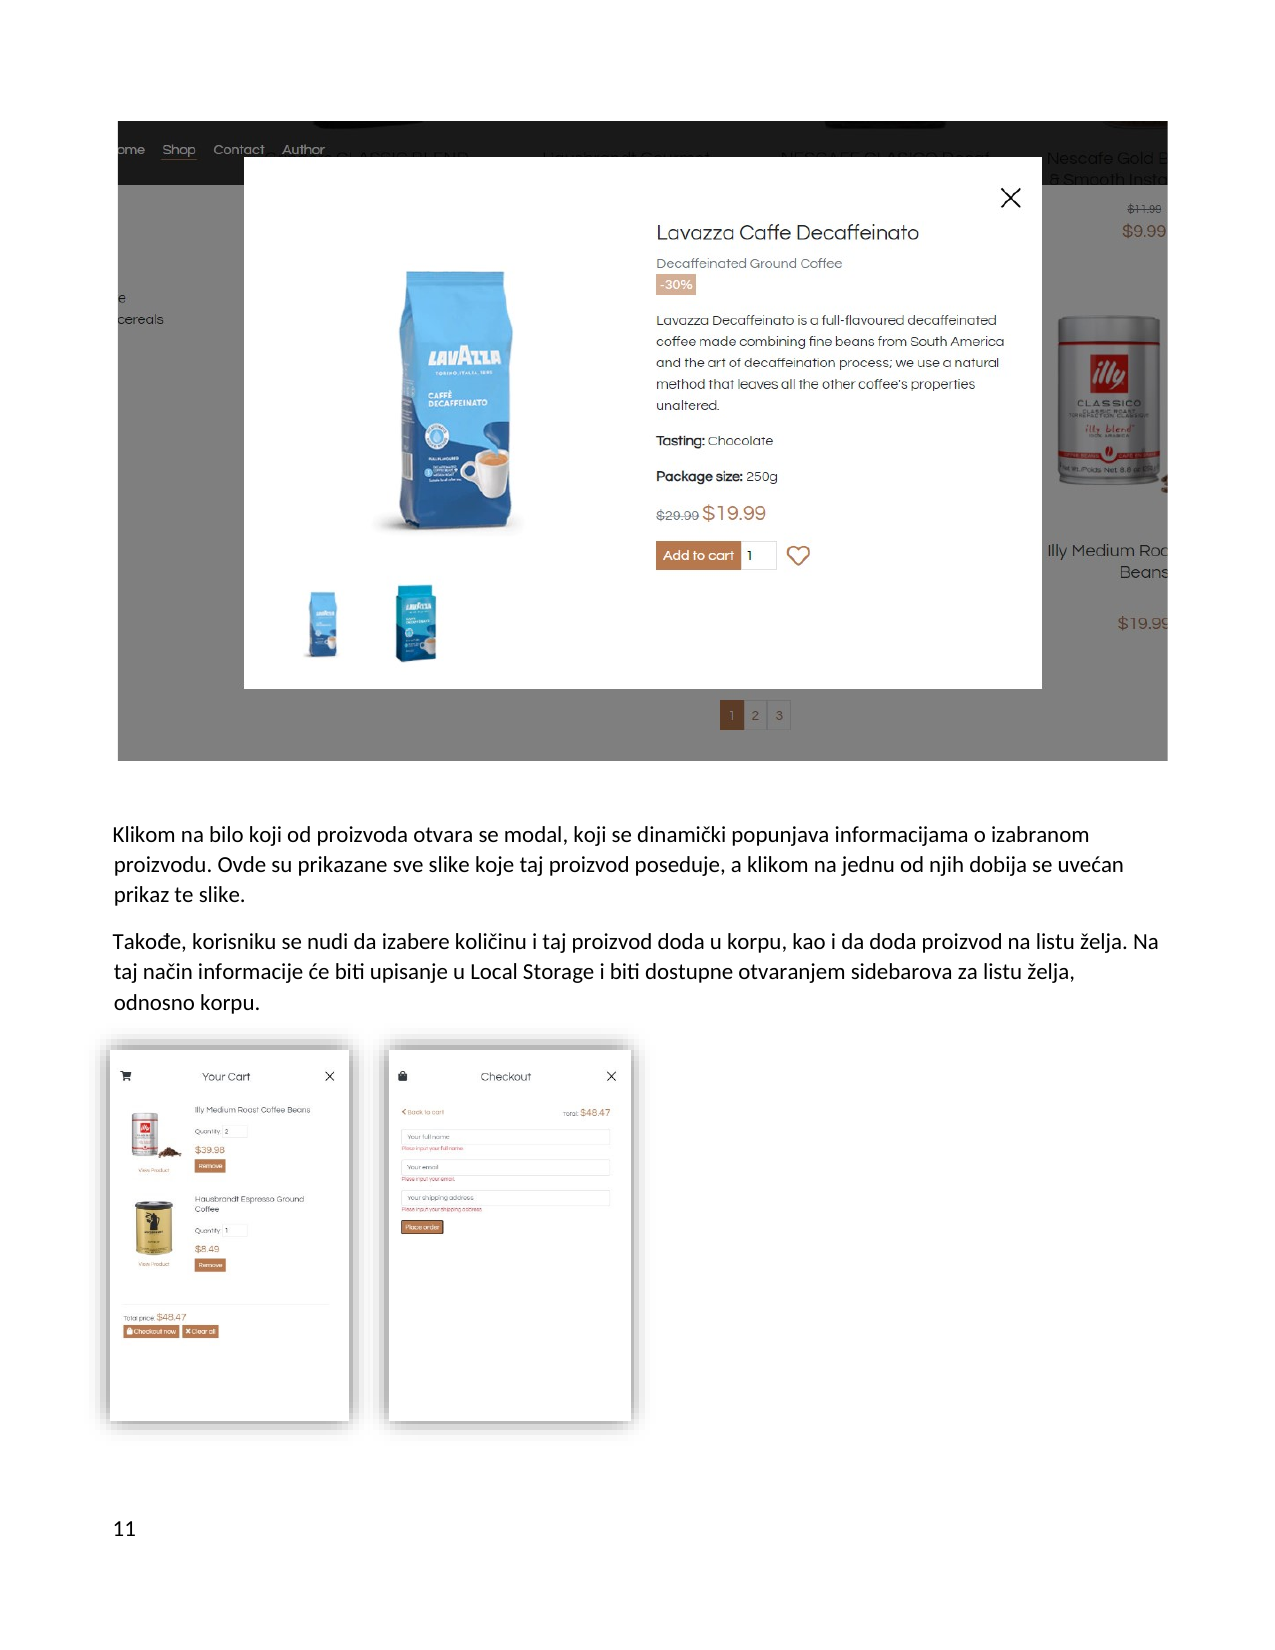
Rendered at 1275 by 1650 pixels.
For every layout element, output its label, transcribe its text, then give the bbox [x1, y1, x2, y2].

text Takođe, korisniku se nudi da izabere količinu i taj proizvod doda u korpu, kao i da doda proizvod na listu želja. Na taj način informacije će biti upisanje u Local Storage i biti dostupne otvaranjem sidebarova za listu želja, odnosno korpu. [112, 927, 1163, 1016]
picture [79, 1018, 662, 1452]
text Klikom na bilo koji od proizvoda otvara se modal, koji se dinamički popunjava informacijama o izabranom proizvodu. Ovde su prikazane sve slike koje taj proizvod poseduje, a klikom na jednu od njih dobija se uvećan prikaz te slike. [112, 820, 1163, 908]
picture [117, 121, 1168, 761]
